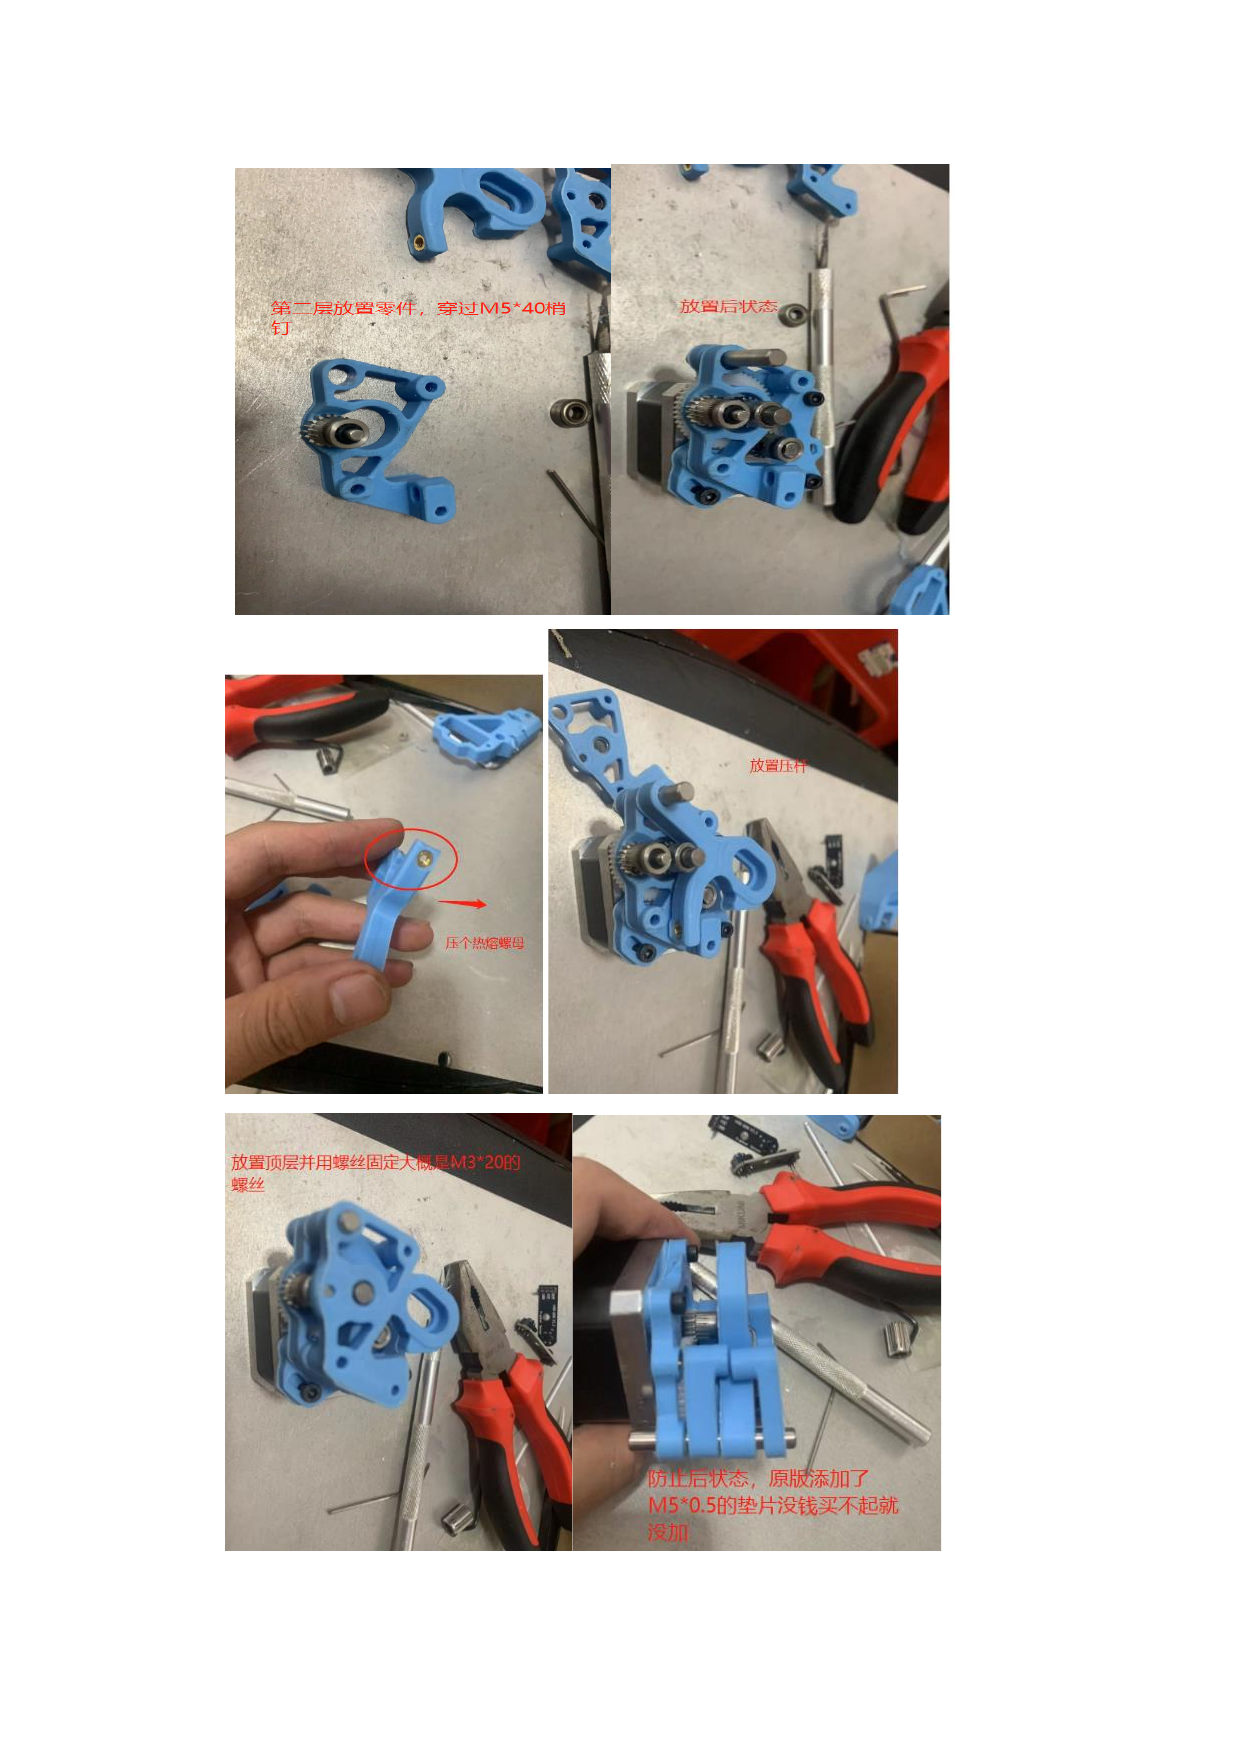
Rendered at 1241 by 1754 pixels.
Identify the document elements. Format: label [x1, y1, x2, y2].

picture [225, 1113, 942, 1551]
picture [225, 164, 955, 615]
picture [225, 627, 899, 1094]
